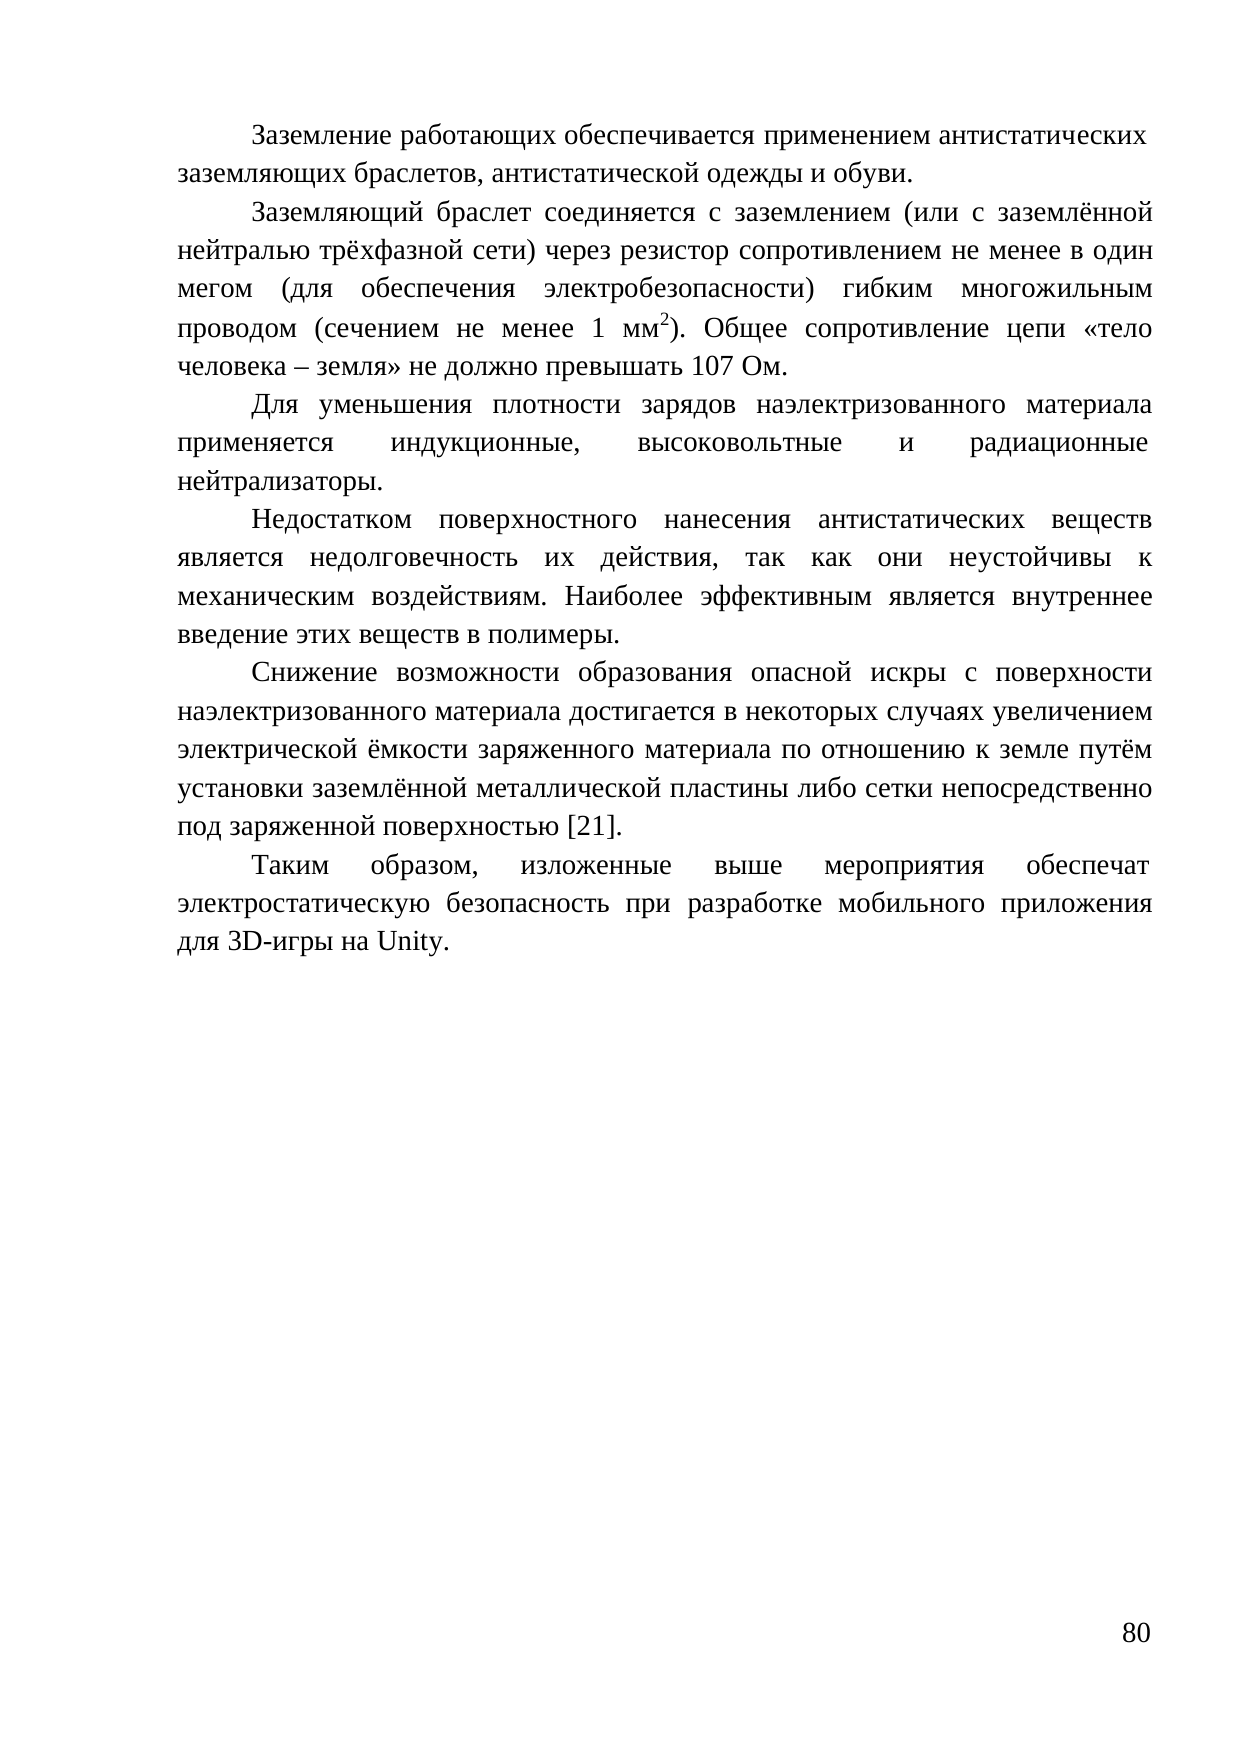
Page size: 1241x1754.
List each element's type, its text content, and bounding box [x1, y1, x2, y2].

text Заземляющий браслет соединяется с заземлением (или с заземлённой нейтралью трёхфазной сети) через резистор сопротивлением не менее в один мегом (для обеспечения электробезопасности) гибким многожильным проводом (сечением не менее 1 мм2). Общее сопротивление цепи «тело человека – земля» не должно превышать 107 Ом. [177, 194, 1153, 381]
text Заземление работающих обеспечивается применением антистатических заземляющих браслетов, антистатической одежды и обуви. [177, 117, 1159, 189]
text Для уменьшения плотности зарядов наэлектризованного материала применяется индукционные, высоковольтные и радиационные нейтрализаторы. [177, 386, 1152, 496]
text Таким образом, изложенные выше мероприятия обеспечат электростатическую безопасность при разработке мобильного приложения для 3D-игры на Unity. [177, 847, 1153, 957]
text Снижение возможности образования опасной искры с поверхности наэлектризованного материала достигается в некоторых случаях увеличением электрической ёмкости заряженного материала по отношению к земле путём установки заземлённой металлической пластины либо сетки непосредственно под заряженной поверхностью [21]. [177, 654, 1153, 842]
text 80 [1122, 1615, 1154, 1649]
text Недостатком поверхностного нанесения антистатических веществ является недолговечность их действия, так как они неустойчивы к механическим воздействиям. Наиболее эффективным является внутреннее введение этих веществ в полимеры. [177, 501, 1153, 649]
